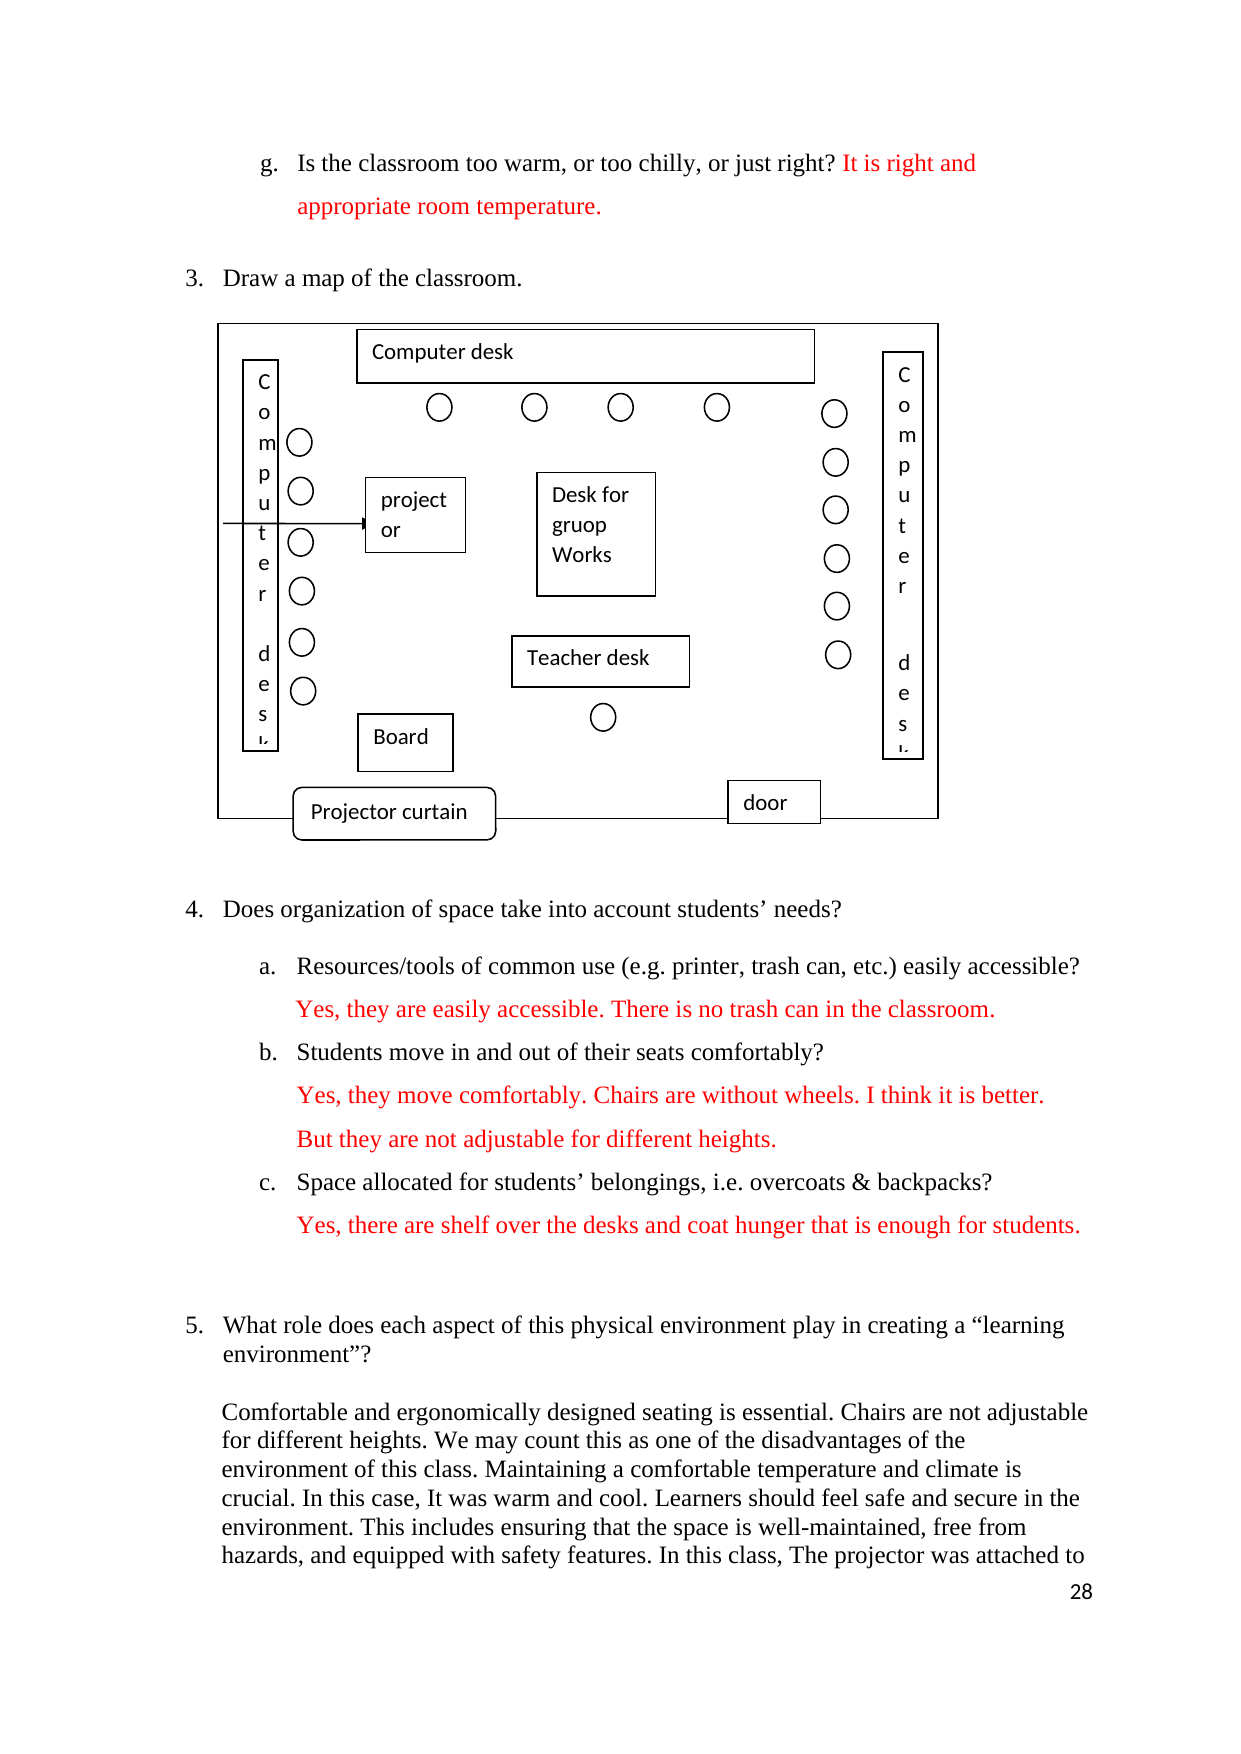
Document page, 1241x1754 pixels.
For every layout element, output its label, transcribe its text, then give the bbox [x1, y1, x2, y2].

list What role does each aspect of this physical environment play in creating a “learning environment”? [185, 1311, 1093, 1368]
text Yes, they move comfortably. Chairs are without wheels. I think it is better. [296, 1081, 1093, 1109]
text Yes, they are easily accessible. There is no trash can in the classroom. [295, 994, 1093, 1023]
list Space allocated for students’ belongings, i.e. overcoats & backpacks? [259, 1167, 1093, 1196]
list Is the classroom too warm, or too chilly, or just right? It is right and appropriate room temperature. [260, 148, 1093, 219]
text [221, 1397, 1093, 1569]
list Draw a map of the classroom. [185, 263, 1093, 291]
list Does organization of space take into account students’ needs? [185, 894, 1093, 922]
text Yes, there are shelf over the desks and coat hunger that is enough for students. [296, 1210, 1093, 1239]
list Resources/tools of common use (e.g. printer, trash can, etc.) easily accessible? [259, 951, 1093, 980]
text But they are not adjustable for different heights. [296, 1124, 1093, 1152]
list Students move in and out of their seats comfortably? [259, 1037, 1093, 1066]
